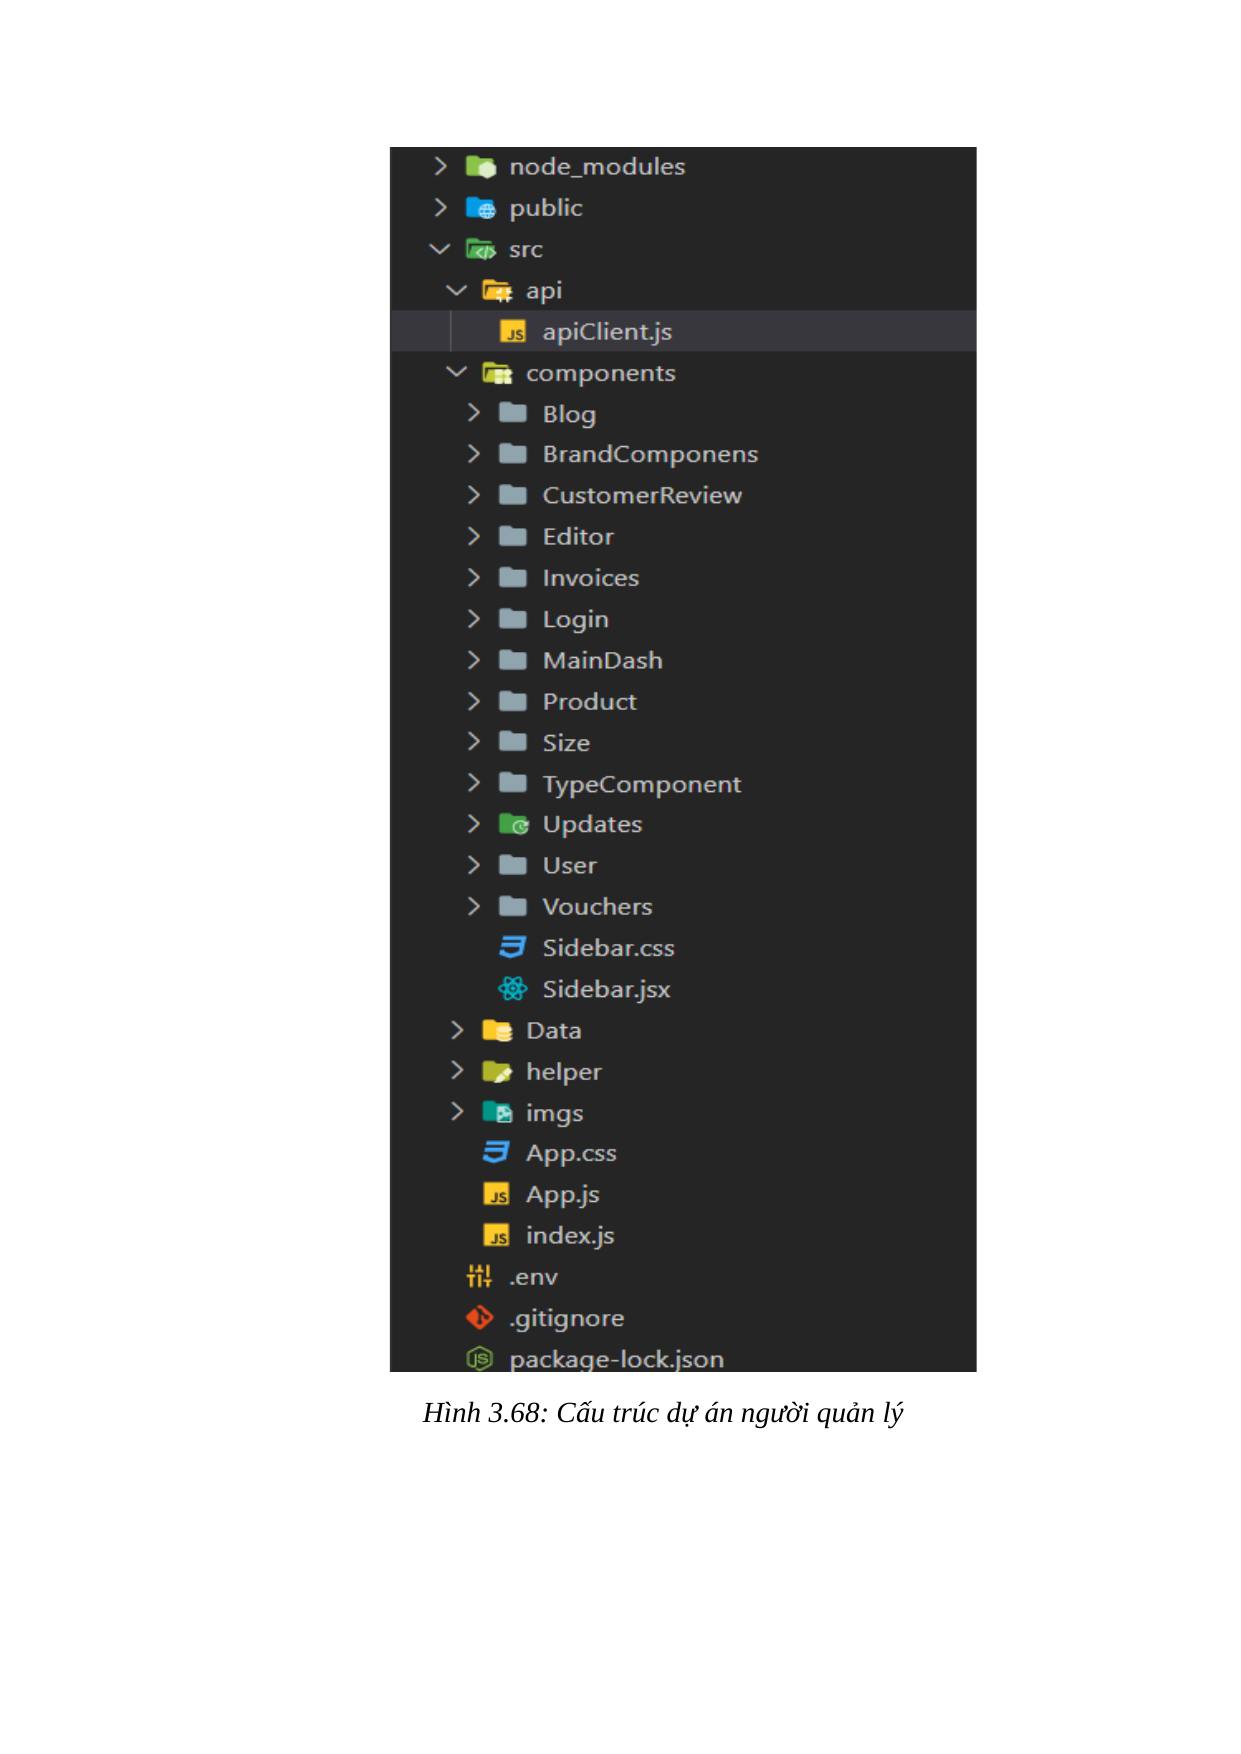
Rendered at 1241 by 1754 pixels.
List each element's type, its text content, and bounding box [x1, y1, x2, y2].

picture [389, 147, 977, 1372]
